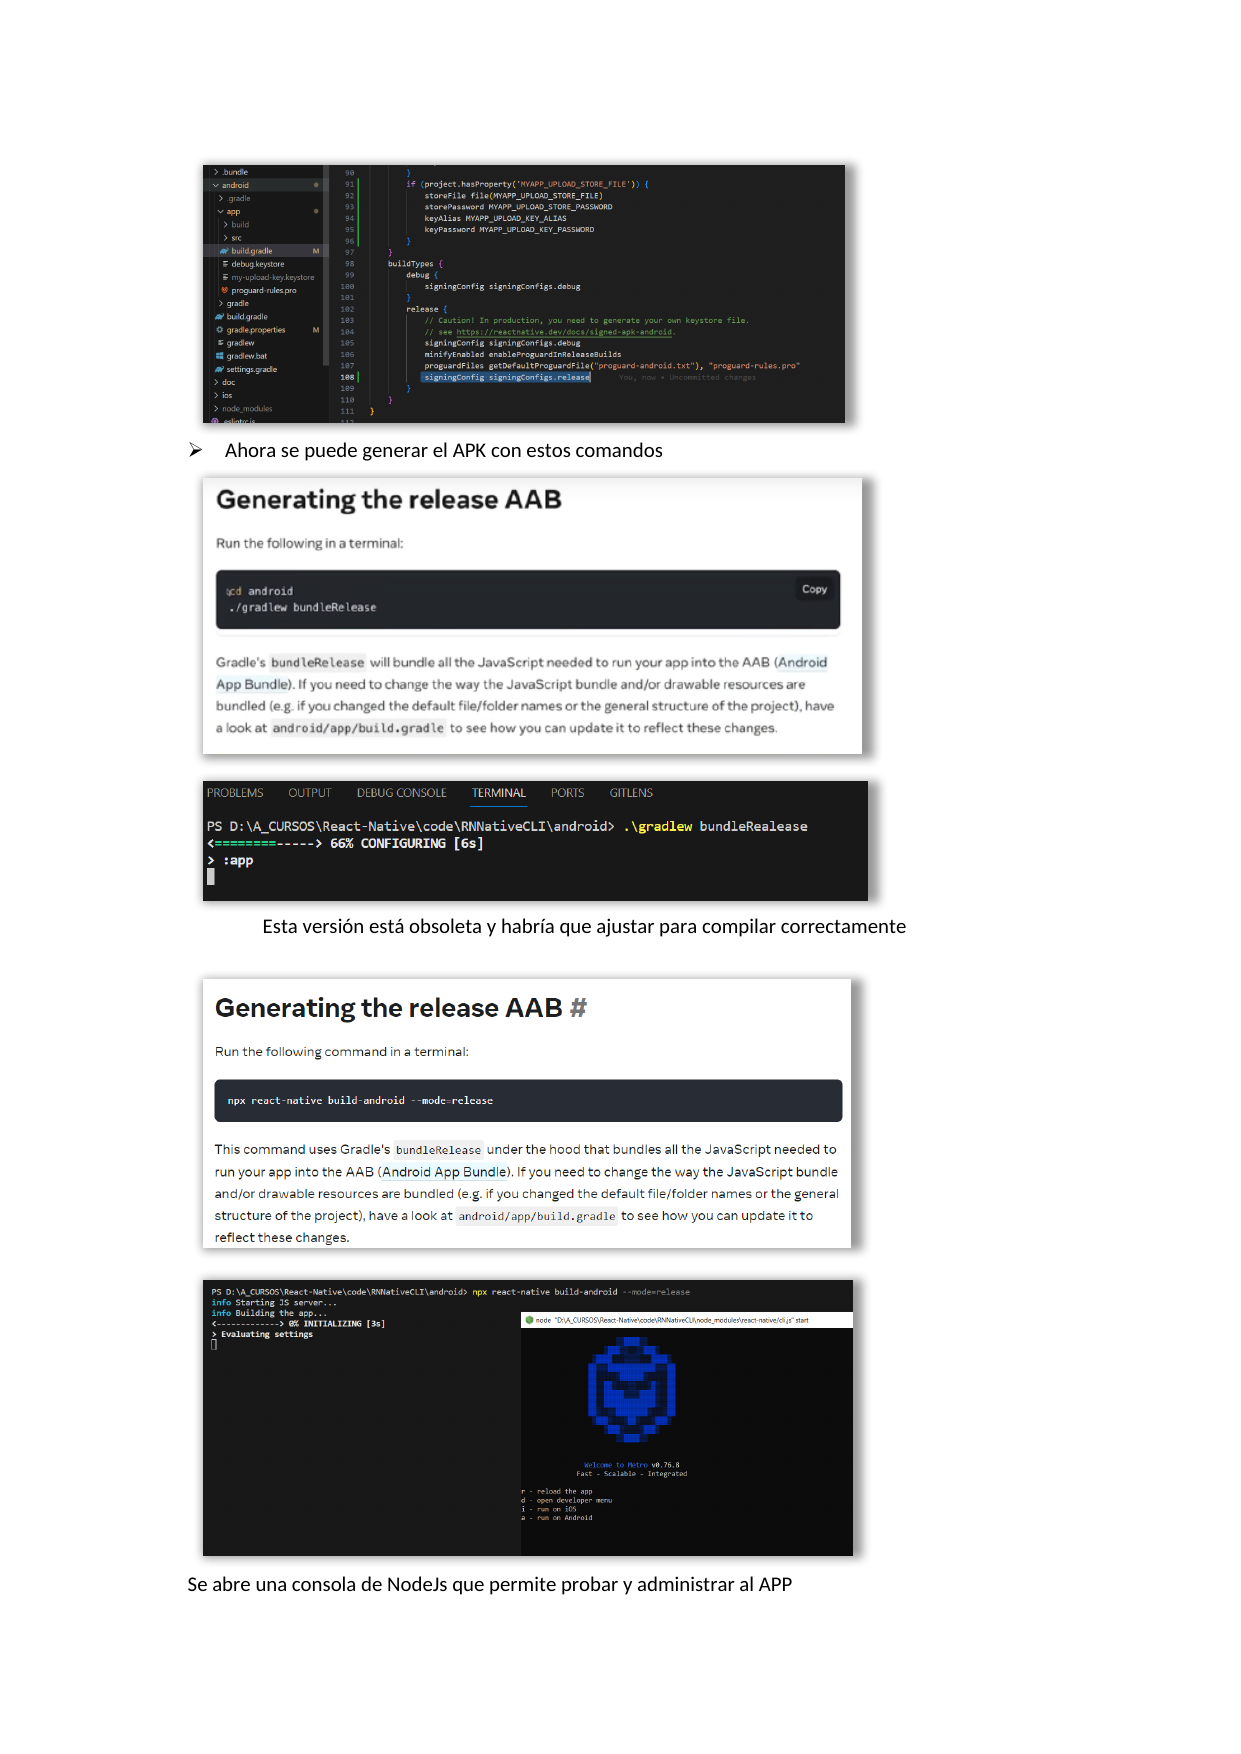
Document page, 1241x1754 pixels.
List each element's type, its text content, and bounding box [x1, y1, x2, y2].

picture [203, 979, 851, 1248]
text Se abre una consola de NodeJs que permite probar y administrar al APP [187, 1571, 1053, 1596]
picture [203, 478, 862, 754]
list Ahora se puede generar el APK con estos comandos [187, 438, 1053, 463]
picture [203, 165, 845, 423]
picture [203, 781, 868, 901]
text Esta versión está obsoleta y habría que ajustar para compilar correctamente [187, 913, 1053, 939]
picture [203, 1280, 853, 1556]
